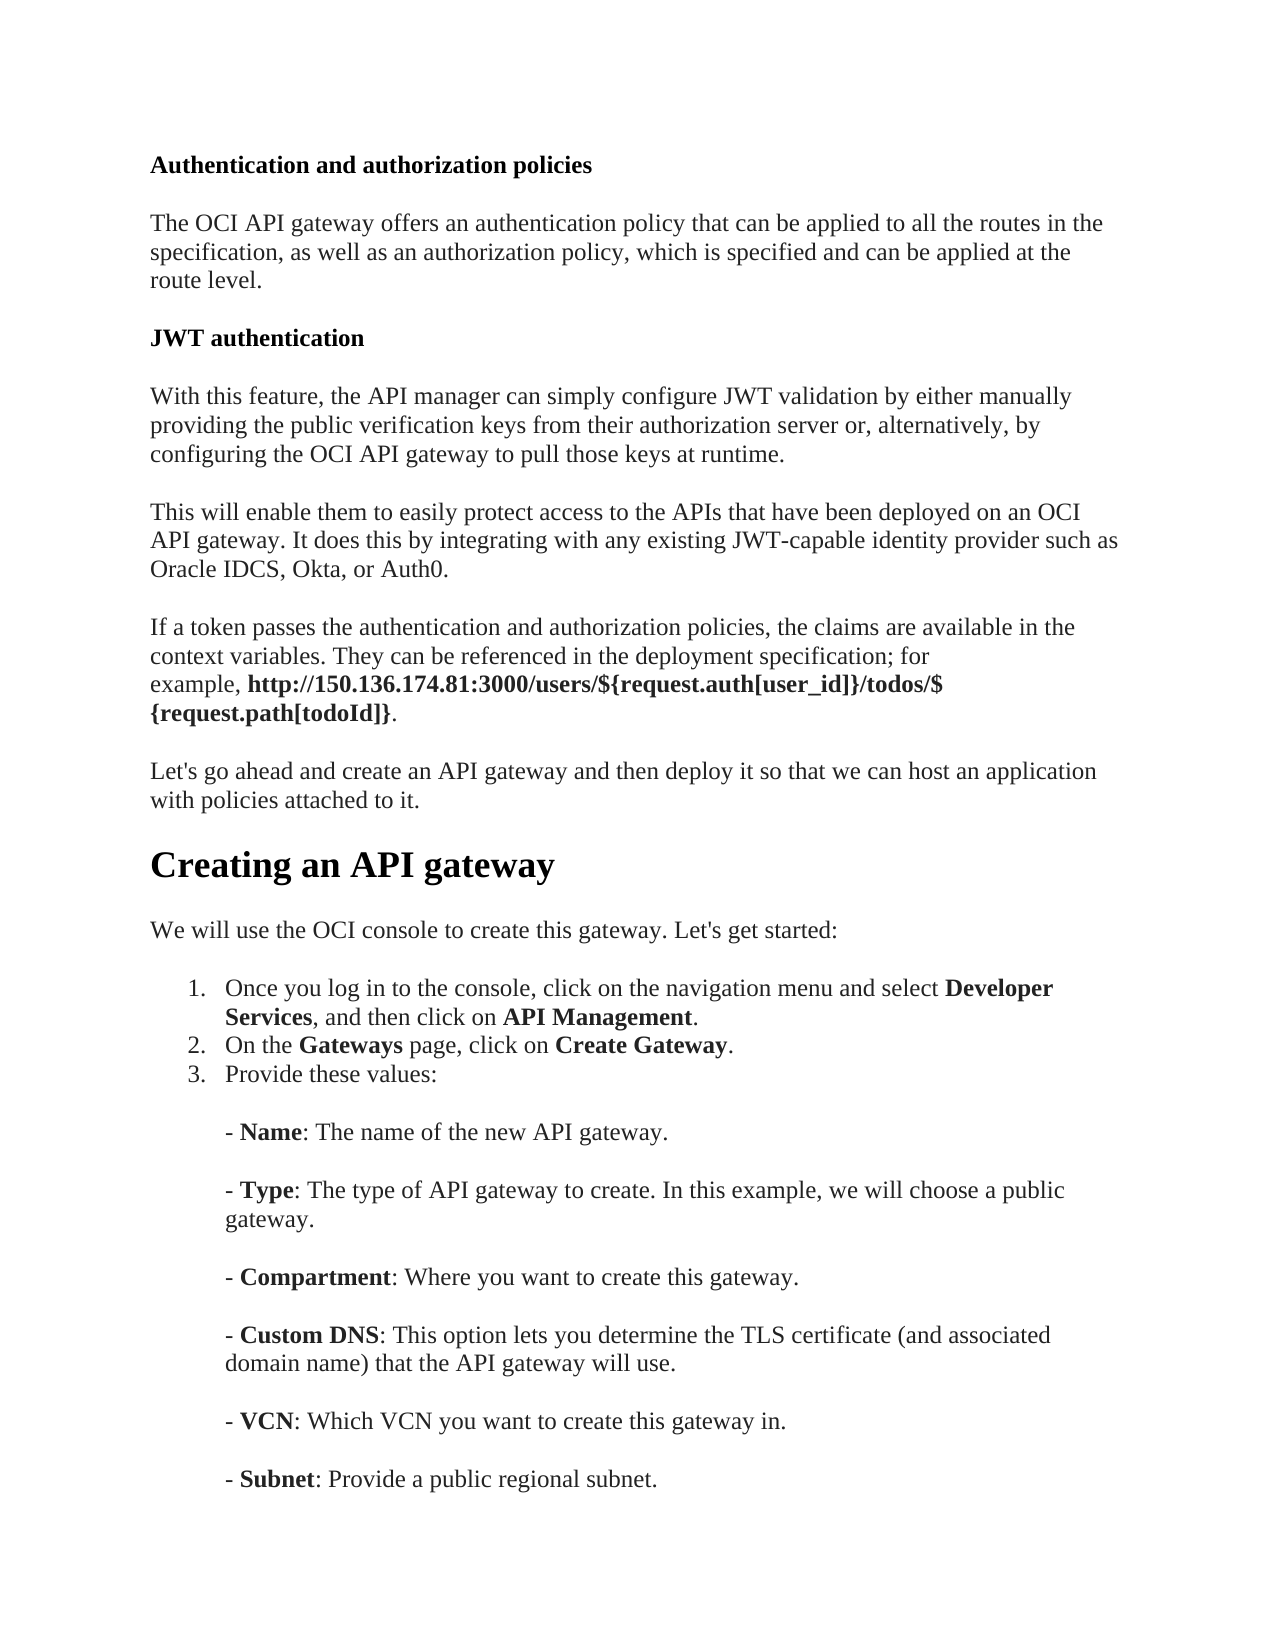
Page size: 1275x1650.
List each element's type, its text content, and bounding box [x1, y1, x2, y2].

text - Compartment: Where you want to create this gateway. [225, 1262, 1125, 1291]
text The OCI API gateway offers an authentication policy that can be applied to all the routes in the specification, as well as an authorization policy, which is specified and can be applied at the route level. [150, 208, 1125, 294]
text - Name: The name of the new API gateway. [225, 1117, 1125, 1146]
text - Custom DNS: This option lets you determine the TLS certificate (and associated domain name) that the API gateway will use. [225, 1320, 1125, 1377]
text Creating an API gateway [150, 843, 1125, 886]
text JWT authentication [150, 323, 1125, 352]
text Authentication and authorization policies [150, 150, 1125, 179]
list Once you log in to the console, click on the navigation menu and select Developer Services, and then click on API Management. [187, 973, 1125, 1031]
text - Subnet: Provide a public regional subnet. [225, 1464, 1125, 1493]
text - Type: The type of API gateway to create. In this example, we will choose a public gateway. [225, 1175, 1125, 1233]
text If a token passes the authentication and authorization policies, the claims are available in the context variables. They can be referenced in the deployment specification; for example, http://150.136.174.81:3000/users/${request.auth[user_id]}/todos/${request.path[todoId]}. [150, 612, 1125, 727]
text We will use the OCI console to create this gateway. Let's get started: [150, 915, 1125, 944]
text This will enable them to easily protect access to the APIs that have been deployed on an OCI API gateway. It does this by integrating with any existing JWT-capable identity provider such as Oracle IDCS, Okta, or Auth0. [150, 497, 1125, 583]
text Let's go ahead and create an API gateway and then deploy it so that we can host an application with policies attached to it. [150, 756, 1125, 814]
text With this feature, the API manager can simply configure JWT validation by either manually providing the public verification keys from their authorization server or, alternatively, by configuring the OCI API gateway to pull those keys at runtime. [150, 381, 1125, 467]
text - VCN: Which VCN you want to create this gateway in. [225, 1406, 1125, 1435]
list Provide these values: [187, 1059, 1125, 1088]
list On the Gateways page, click on Create Gateway. [187, 1031, 1125, 1059]
